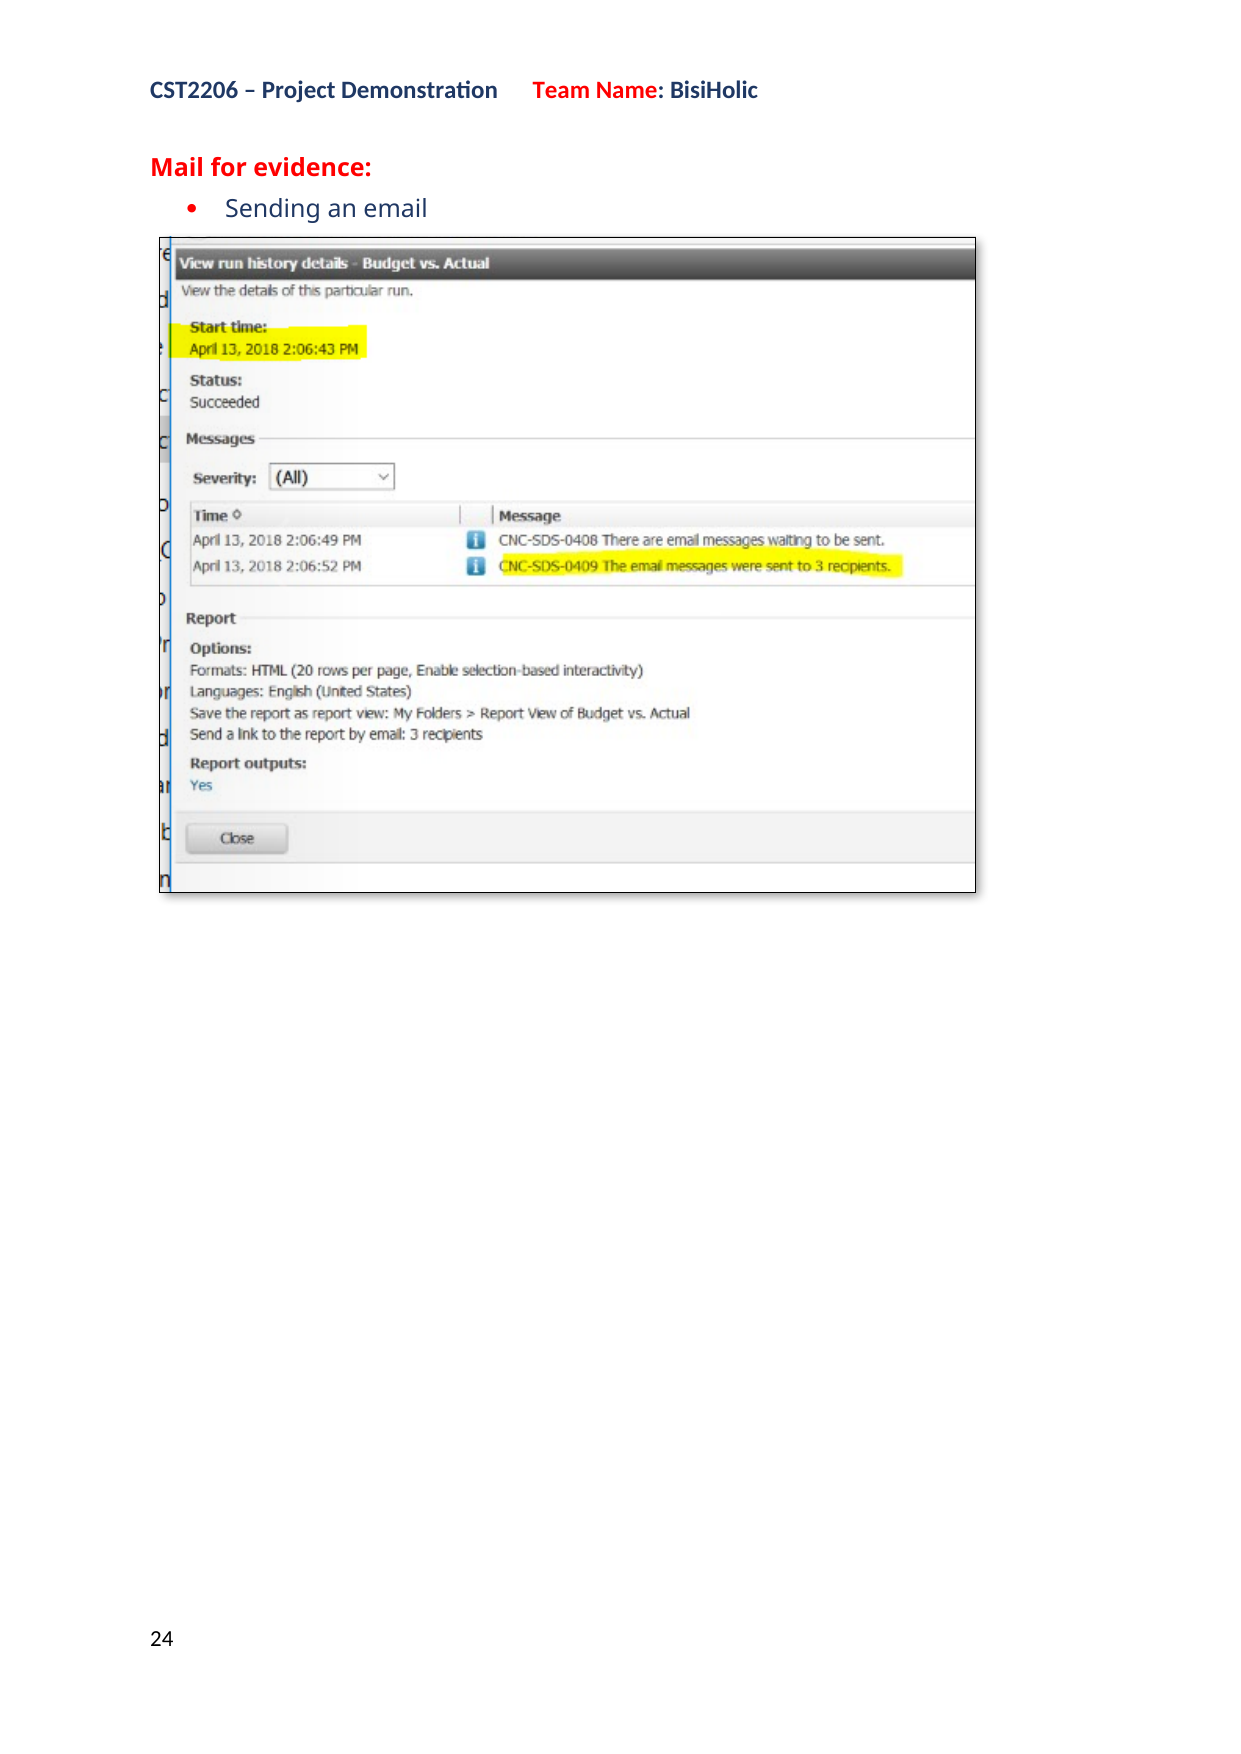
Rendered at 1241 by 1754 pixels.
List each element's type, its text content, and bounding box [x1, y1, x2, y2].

subtitle Sending an email [187, 191, 1090, 225]
picture [160, 238, 975, 892]
subtitle Mail for evidence: [150, 150, 1090, 184]
